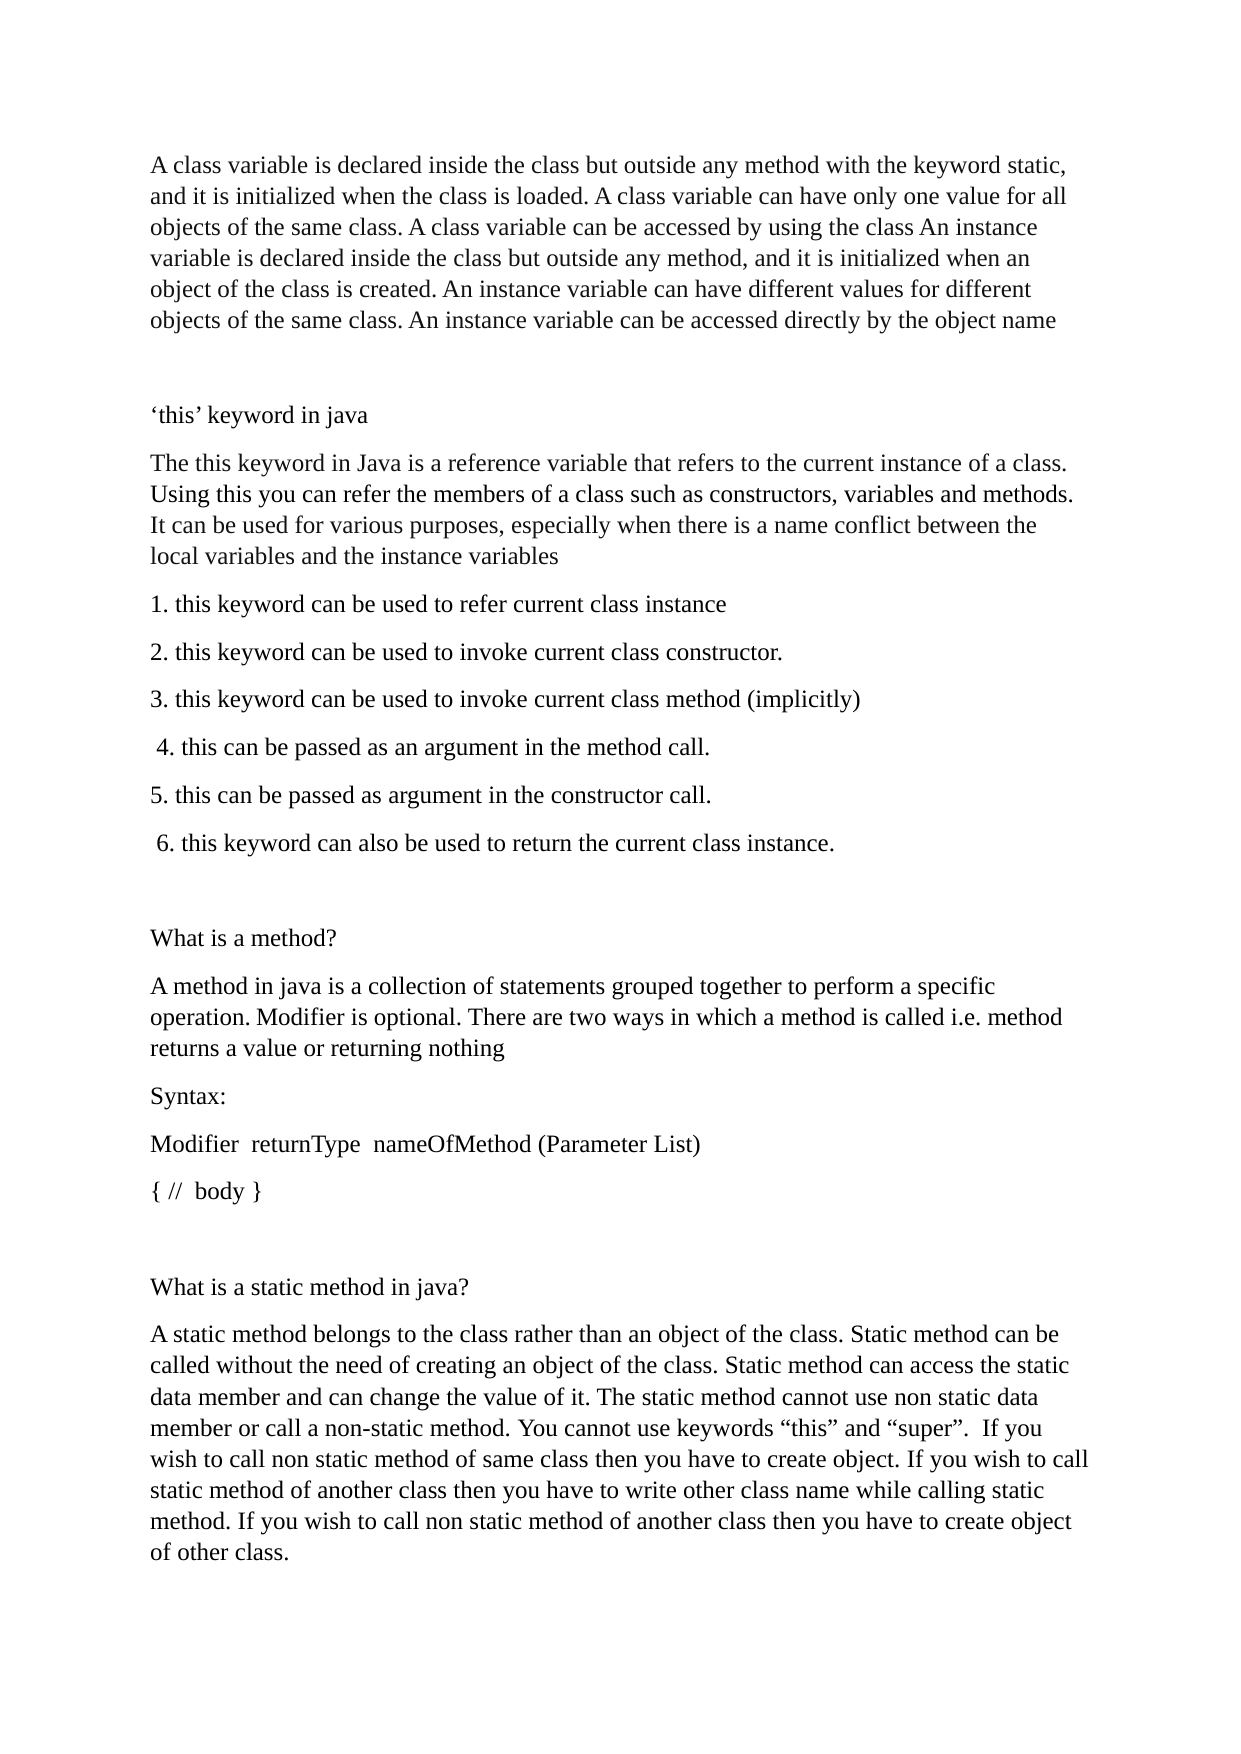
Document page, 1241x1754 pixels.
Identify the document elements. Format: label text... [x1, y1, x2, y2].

text 4. this can be passed as an argument in the method call. [150, 732, 1090, 761]
text A static method belongs to the class rather than an object of the class. Static method can be called without the need of creating an object of the class. Static method can access the static data member and can change the value of it. The static method cannot use non static data member or call a non-static method. You cannot use keywords “this” and “super”. If you wish to call non static method of same class then you have to create object. If you wish to call static method of another class then you have to write other class name while calling static method. If you wish to call non static method of another class then you have to create object of other class. [150, 1319, 1090, 1566]
text Syntax: [150, 1081, 1090, 1110]
text 5. this can be passed as argument in the constructor call. [150, 780, 1090, 809]
text 2. this keyword can be used to invoke current class constructor. [150, 637, 1090, 666]
text What is a static method in java? [150, 1272, 1090, 1301]
text Modifier returnType nameOfMethod (Parameter List) [150, 1129, 1090, 1157]
text { // body } [150, 1176, 1090, 1205]
text A method in java is a collection of statements grouped together to perform a specific operation. Modifier is optional. There are two ways in which a method is called i.e. method returns a value or returning nothing [150, 971, 1090, 1062]
text 3. this keyword can be used to invoke current class method (implicitly) [150, 684, 1090, 713]
text A class variable is declared inside the class but outside any method with the keyword static, and it is initialized when the class is loaded. A class variable can have only one value for all objects of the same class. A class variable can be accessed by using the class An instance variable is declared inside the class but outside any method, and it is initialized when an object of the class is created. An instance variable can have different values for different objects of the same class. An instance variable can be accessed directly by the object name [150, 150, 1090, 334]
text The this keyword in Java is a reference variable that refers to the current instance of a class. Using this you can refer the members of a class such as constructors, variables and methods. It can be used for various purposes, especially when there is a name conflict between the local variables and the instance variables [150, 448, 1090, 570]
text ‘this’ keyword in java [150, 401, 1090, 429]
text 1. this keyword can be used to refer current class instance [150, 589, 1090, 618]
text What is a method? [150, 923, 1090, 952]
text 6. this keyword can also be used to return the current class instance. [150, 828, 1090, 856]
